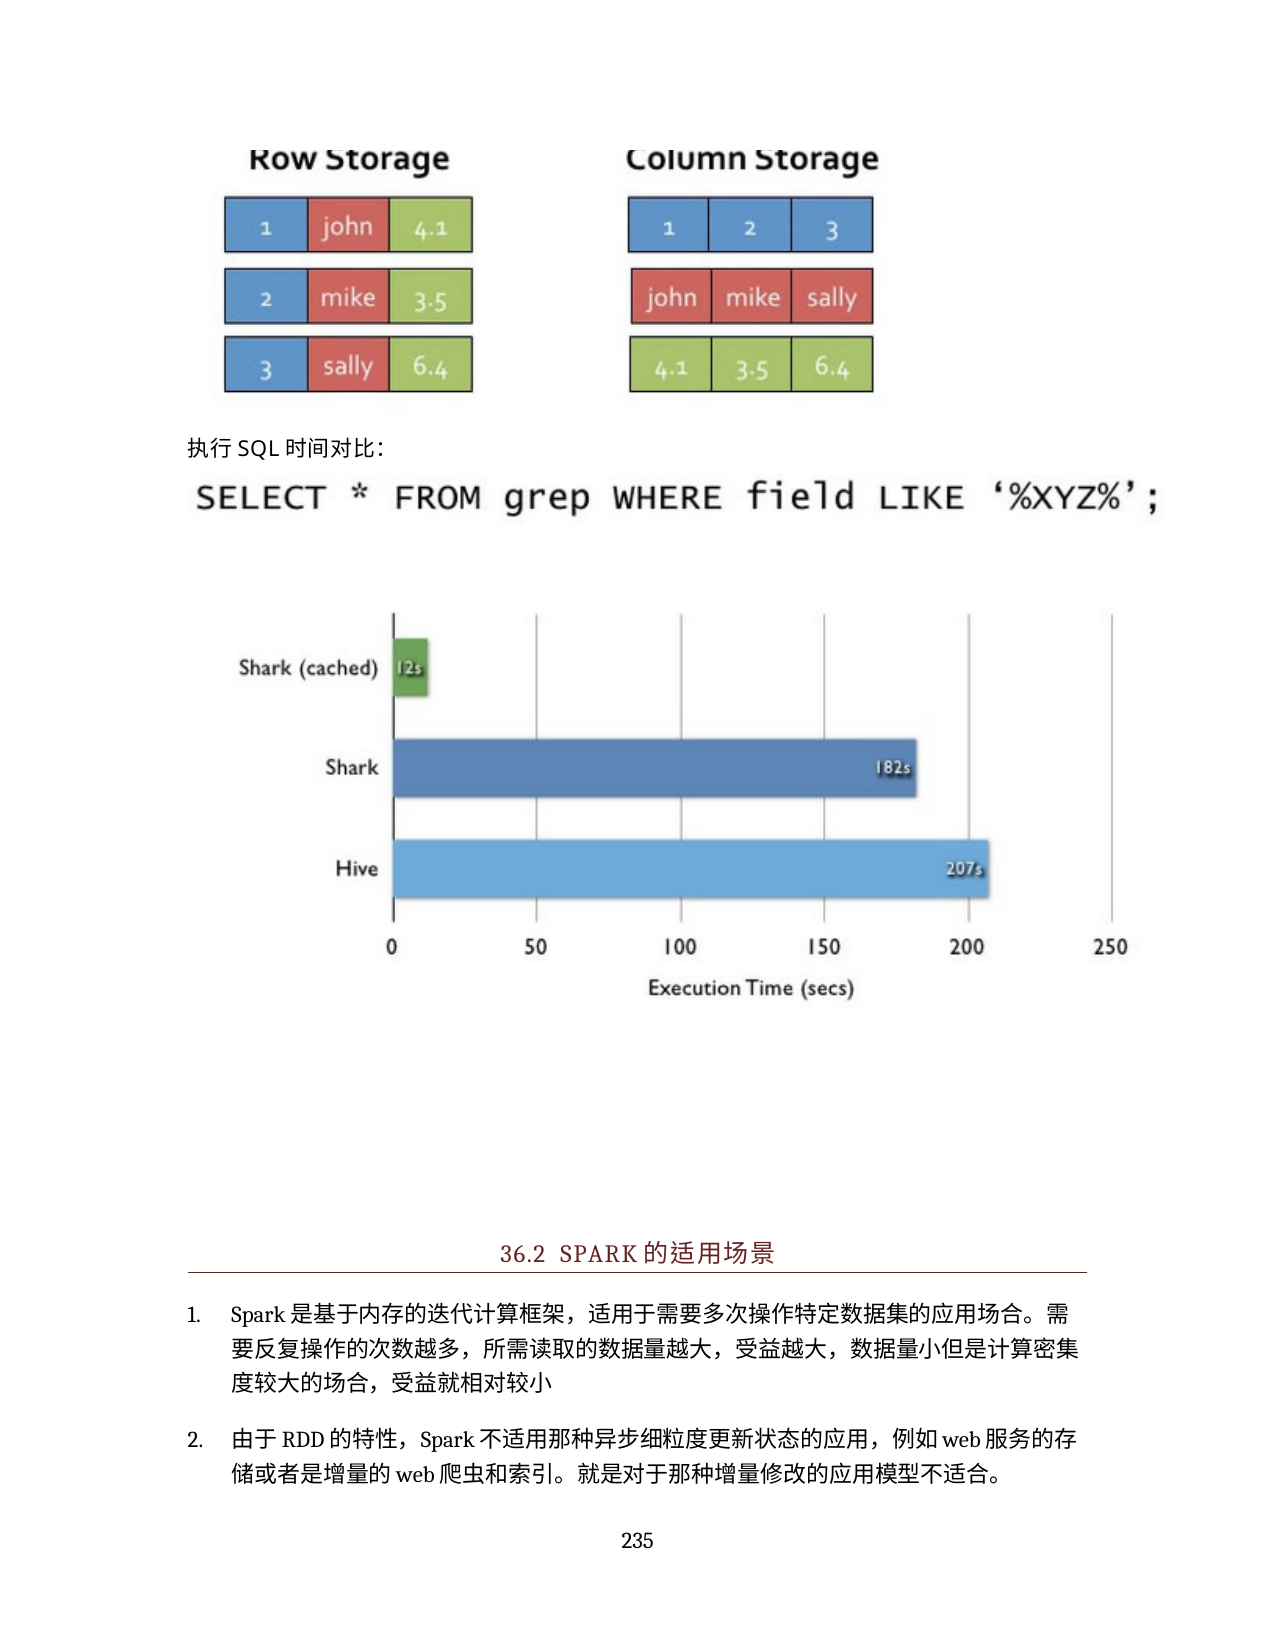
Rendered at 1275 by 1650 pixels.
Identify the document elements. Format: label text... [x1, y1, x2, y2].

list Spark是基于内存的迭代计算框架，适用于需要多次操作特定数据集的应用场合。需要反复操作的次数越多，所需读取的数据量越大，受益越大，数据量小但是计算密集度较大的场合，受益就相对较小 [187, 1296, 1087, 1398]
text 执行SQL时间对比： [187, 423, 1087, 462]
picture [187, 462, 1196, 1011]
subtitle Spark的适用场景 [187, 1236, 1087, 1273]
list 由于RDD的特性，Spark不适用那种异步细粒度更新状态的应用，例如web服务的存储或者是增量的web爬虫和索引。就是对于那种增量修改的应用模型不适合。 [187, 1421, 1087, 1489]
picture [187, 150, 916, 424]
